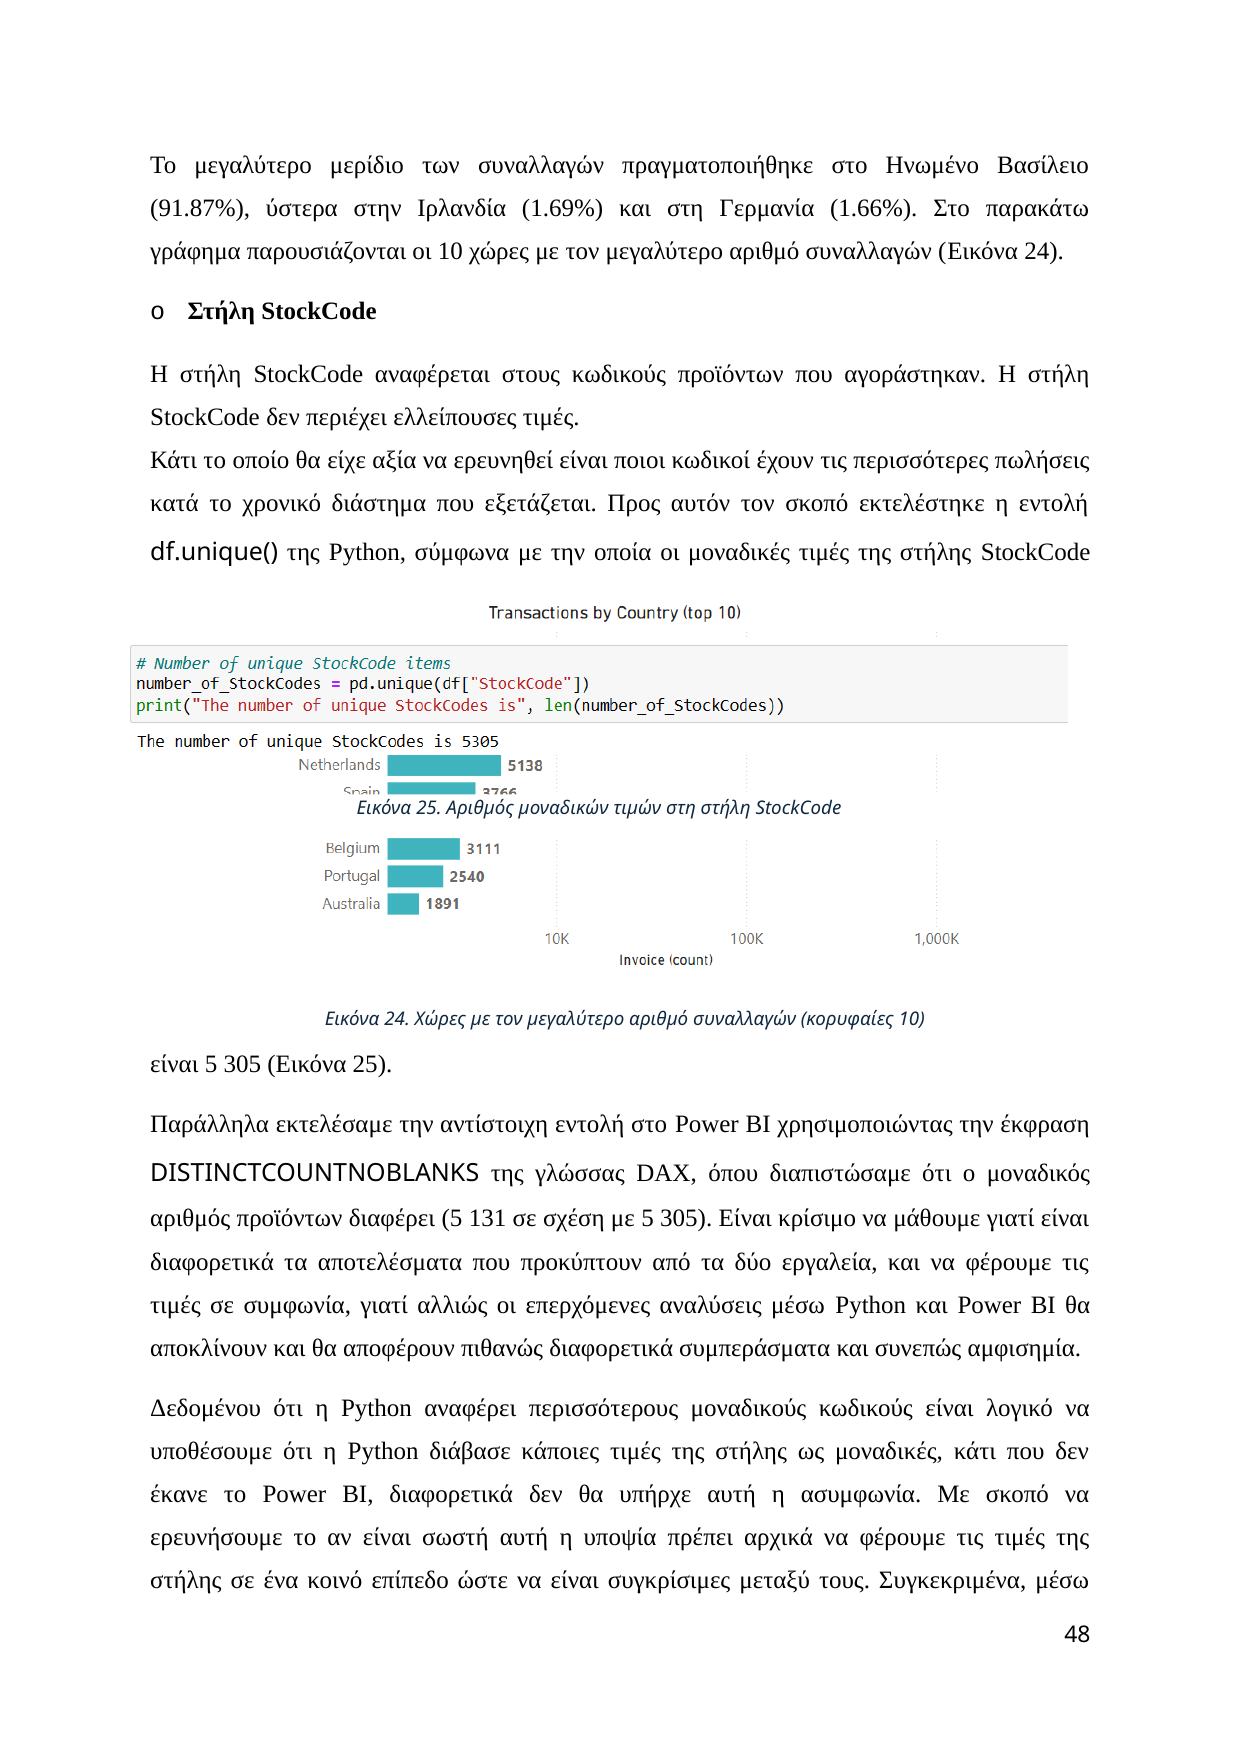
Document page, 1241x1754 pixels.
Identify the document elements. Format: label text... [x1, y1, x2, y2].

picture [264, 839, 966, 974]
text Η στήλη StockCode αναφέρεται στους κωδικούς προϊόντων που αγοράστηκαν. Η στήλη StockCode δεν περιέχει ελλείπουσες τιμές. [150, 359, 1090, 431]
list Στήλη StockCode [150, 296, 1090, 327]
picture [127, 592, 1068, 794]
text Το μεγαλύτερο μερίδιο των συναλλαγών πραγματοποιήθηκε στο Ηνωμένο Βασίλειο (91.87%), ύστερα στην Ιρλανδία (1.69%) και στη Γερμανία (1.66%). Στο παρακάτω γράφημα παρουσιάζονται οι 10 χώρες με τον μεγαλύτερο αριθμό συναλλαγών (Εικόνα 24). [150, 150, 1090, 265]
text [150, 1393, 1090, 1594]
text Παράλληλα εκτελέσαμε την αντίστοιχη εντολή στο Power BI χρησιμοποιώντας την έκφραση DISTINCTCOUNTNOBLANKS της γλώσσας DAX, όπου διαπιστώσαμε ότι ο μοναδικός αριθμός προϊόντων διαφέρει (5 131 σε σχέση με 5 305). Είναι κρίσιμο να μάθουμε γιατί είναι διαφορετικά τα αποτελέσματα που προκύπτουν από τα δύο εργαλεία, και να φέρουμε τις τιμές σε συμφωνία, γιατί αλλιώς οι επερχόμενες αναλύσεις μέσω Python και Power BI θα αποκλίνουν και θα αποφέρουν πιθανώς διαφορετικά συμπεράσματα και συνεπώς αμφισημία. [150, 1109, 1090, 1362]
